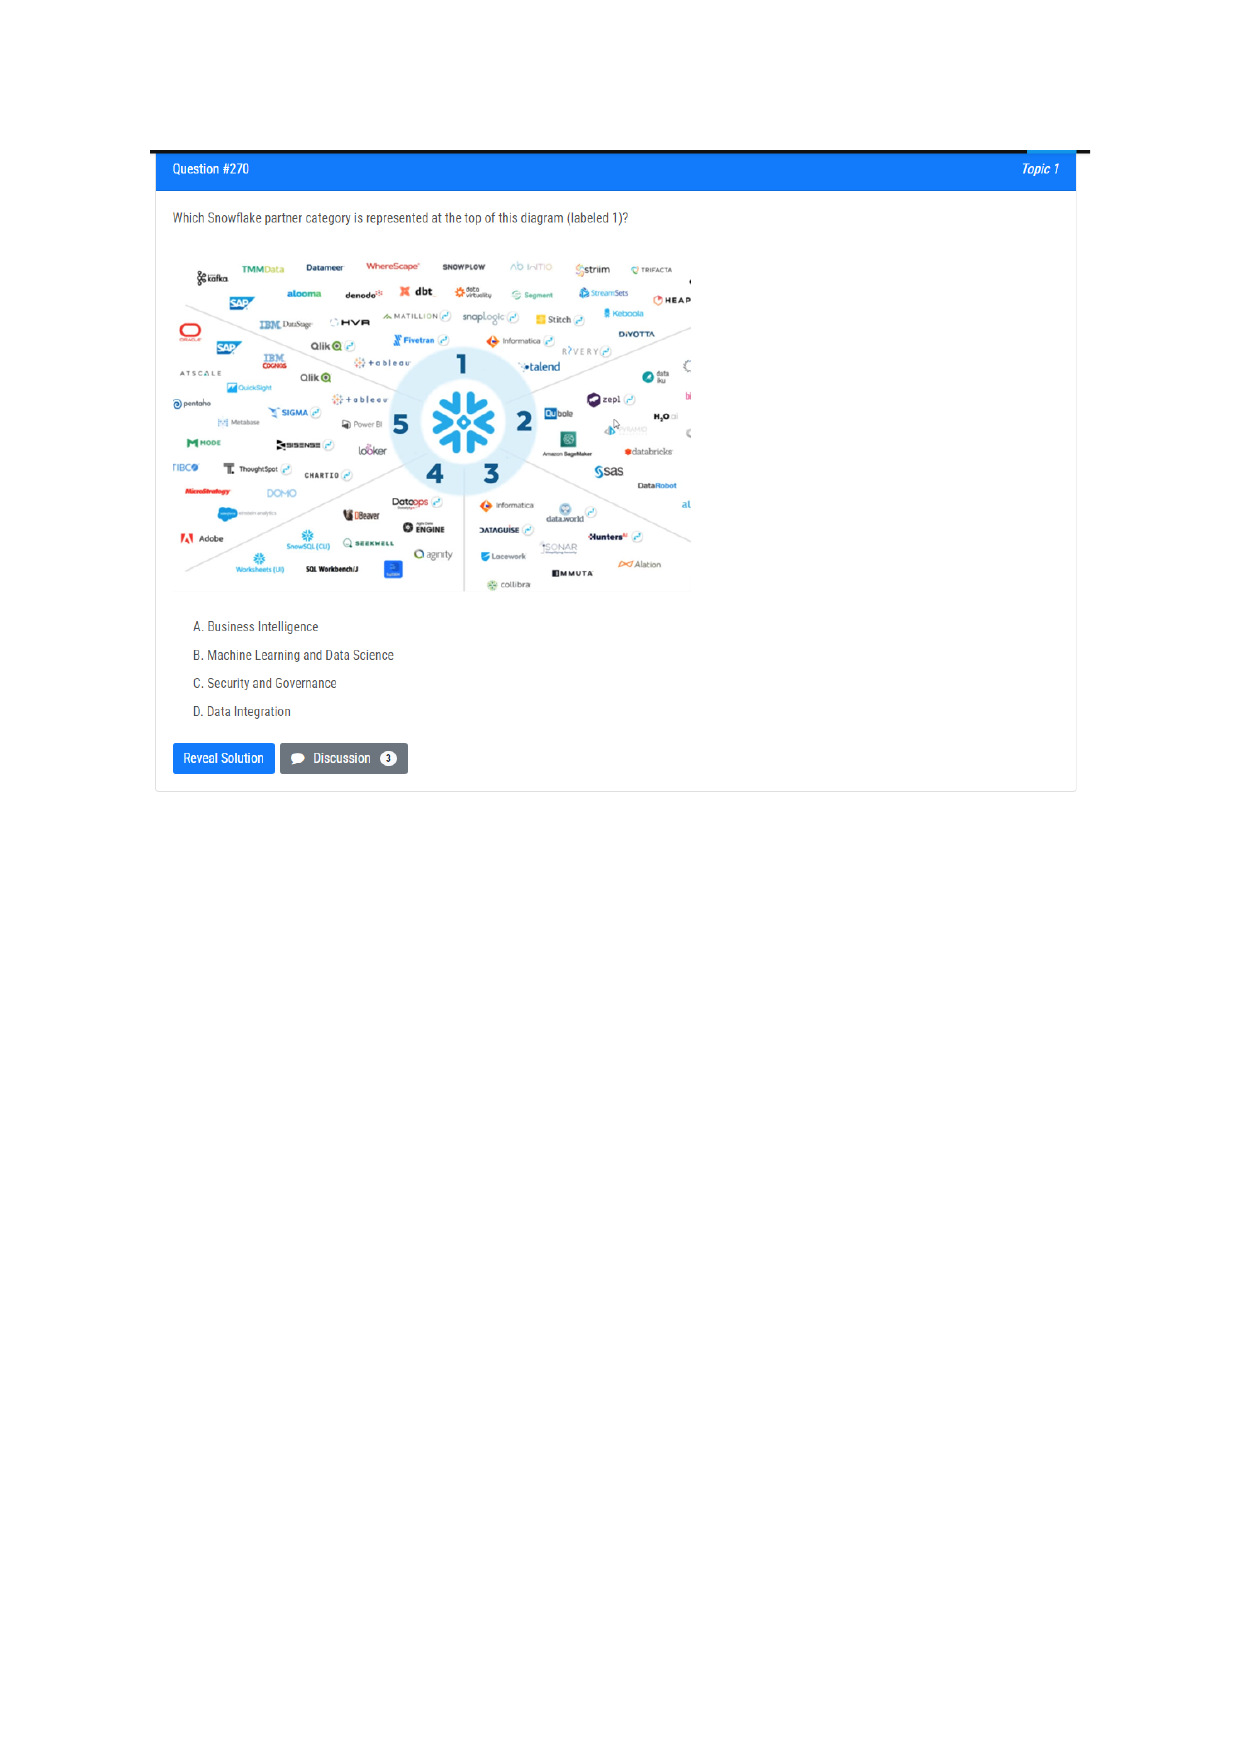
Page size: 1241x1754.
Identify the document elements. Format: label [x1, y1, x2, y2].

picture [150, 150, 1091, 793]
